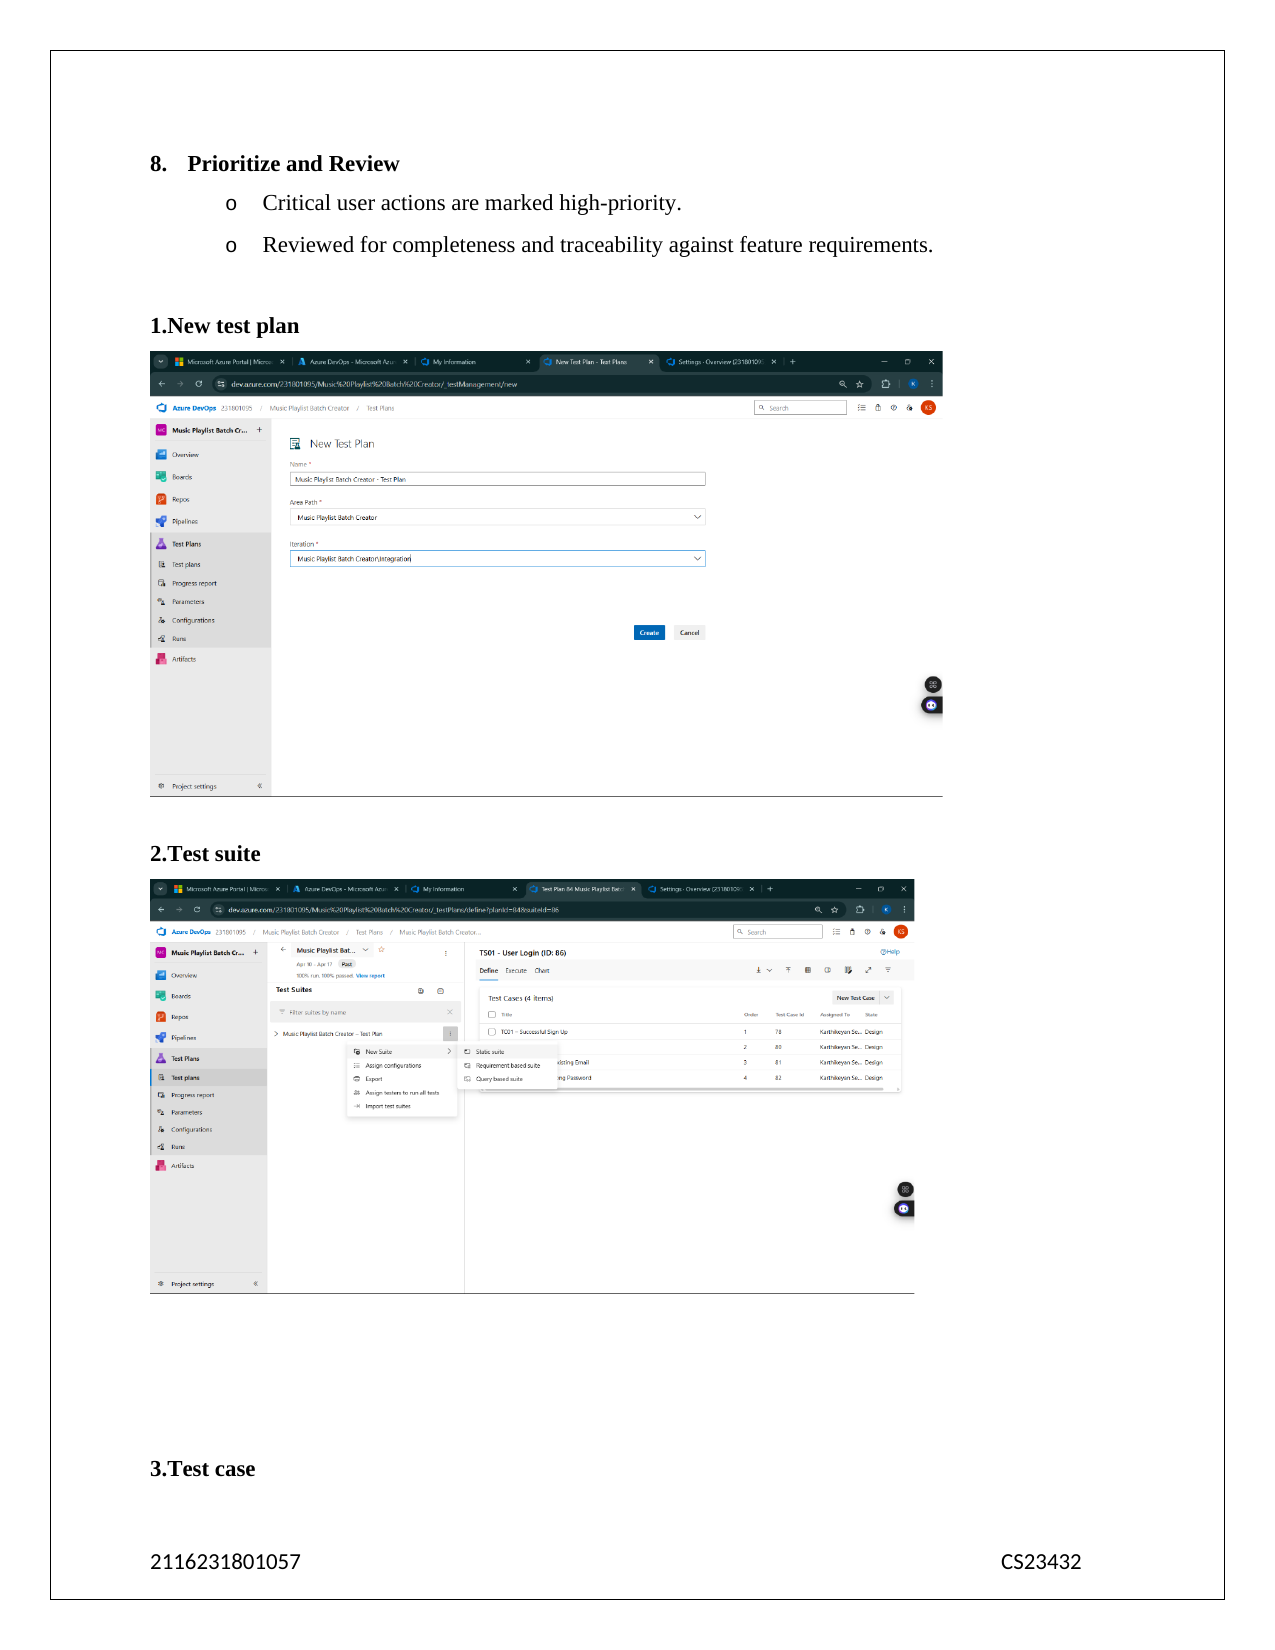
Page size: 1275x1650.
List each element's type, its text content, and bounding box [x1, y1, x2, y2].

list Prioritize and Review [150, 150, 1125, 176]
list Reviewed for completeness and traceability against feature requirements. [225, 231, 1125, 258]
text 3.Test case [150, 1455, 1125, 1481]
picture [150, 879, 915, 1294]
text 1.New test plan [150, 312, 1125, 338]
list Critical user actions are marked high-priority. [225, 189, 1125, 217]
picture [150, 351, 943, 797]
text 2.Test suite [150, 840, 1125, 867]
